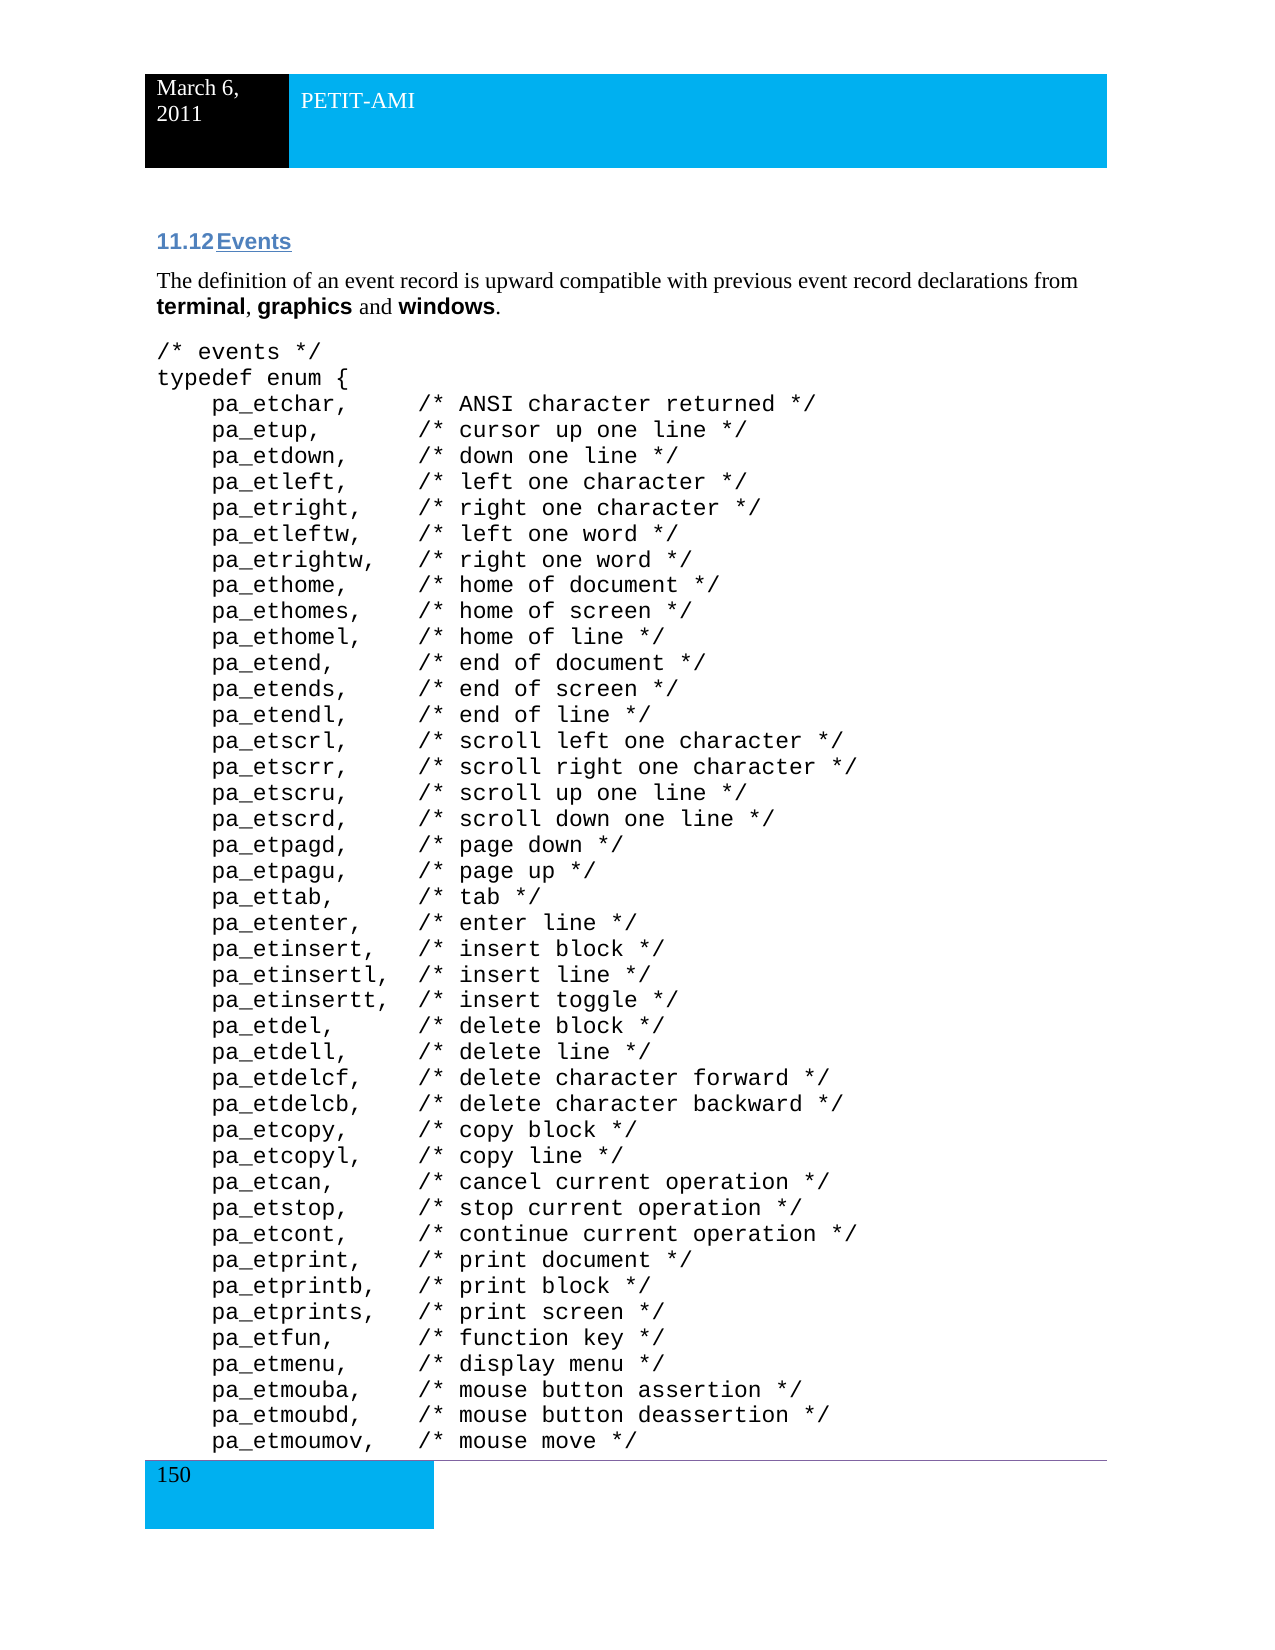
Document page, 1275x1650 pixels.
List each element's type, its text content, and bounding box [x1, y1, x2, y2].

text pa_etend, /* end of document */ [156, 652, 1118, 678]
text pa_etrightw, /* right one word */ [156, 548, 1118, 574]
text pa_etends, /* end of screen */ [156, 678, 1118, 703]
text pa_ettab, /* tab */ [156, 885, 1118, 911]
text pa_etleftw, /* left one word */ [156, 522, 1118, 548]
text pa_ethome, /* home of document */ [156, 574, 1118, 600]
text pa_etcan, /* cancel current operation */ [156, 1170, 1118, 1196]
text pa_etmouba, /* mouse button assertion */ [156, 1378, 1118, 1404]
text pa_etdelcb, /* delete character backward */ [156, 1093, 1118, 1118]
text typedef enum { [156, 366, 1118, 392]
text /* events */ [156, 340, 1118, 366]
text pa_etpagu, /* page up */ [156, 859, 1118, 885]
text pa_etprint, /* print document */ [156, 1248, 1118, 1274]
text pa_etdelcf, /* delete character forward */ [156, 1067, 1118, 1093]
text pa_ethomes, /* home of screen */ [156, 600, 1118, 626]
text pa_etchar, /* ANSI character returned */ [156, 392, 1118, 418]
text pa_etinsertt, /* insert toggle */ [156, 989, 1118, 1015]
text pa_etprintb, /* print block */ [156, 1274, 1118, 1300]
text pa_etdel, /* delete block */ [156, 1015, 1118, 1041]
text pa_etenter, /* enter line */ [156, 911, 1118, 937]
text pa_etscrl, /* scroll left one character */ [156, 729, 1118, 755]
text pa_etscrd, /* scroll down one line */ [156, 807, 1118, 833]
text pa_etdell, /* delete line */ [156, 1041, 1118, 1067]
text pa_etprints, /* print screen */ [156, 1300, 1118, 1326]
text pa_etcopyl, /* copy line */ [156, 1144, 1118, 1170]
text pa_etright, /* right one character */ [156, 496, 1118, 522]
text pa_etscru, /* scroll up one line */ [156, 781, 1118, 807]
text pa_etcont, /* continue current operation */ [156, 1222, 1118, 1248]
text pa_etstop, /* stop current operation */ [156, 1196, 1118, 1222]
text pa_etmenu, /* display menu */ [156, 1352, 1118, 1378]
text pa_etscrr, /* scroll right one character */ [156, 755, 1118, 781]
subtitle Events [156, 228, 1118, 254]
text pa_etmoubd, /* mouse button deassertion */ [156, 1404, 1118, 1430]
text pa_etleft, /* left one character */ [156, 470, 1118, 496]
text pa_etinsertl, /* insert line */ [156, 963, 1118, 989]
text pa_etfun, /* function key */ [156, 1326, 1118, 1352]
text pa_etmoumov, /* mouse move */ [156, 1430, 1118, 1456]
text pa_etup, /* cursor up one line */ [156, 418, 1118, 444]
text pa_etdown, /* down one line */ [156, 444, 1118, 470]
text pa_etpagd, /* page down */ [156, 833, 1118, 859]
text pa_etcopy, /* copy block */ [156, 1118, 1118, 1144]
text pa_ethomel, /* home of line */ [156, 626, 1118, 652]
text pa_etendl, /* end of line */ [156, 703, 1118, 729]
text The definition of an event record is upward compatible with previous event record declarations from terminal, graphics and windows. [156, 267, 1118, 319]
text pa_etinsert, /* insert block */ [156, 937, 1118, 963]
